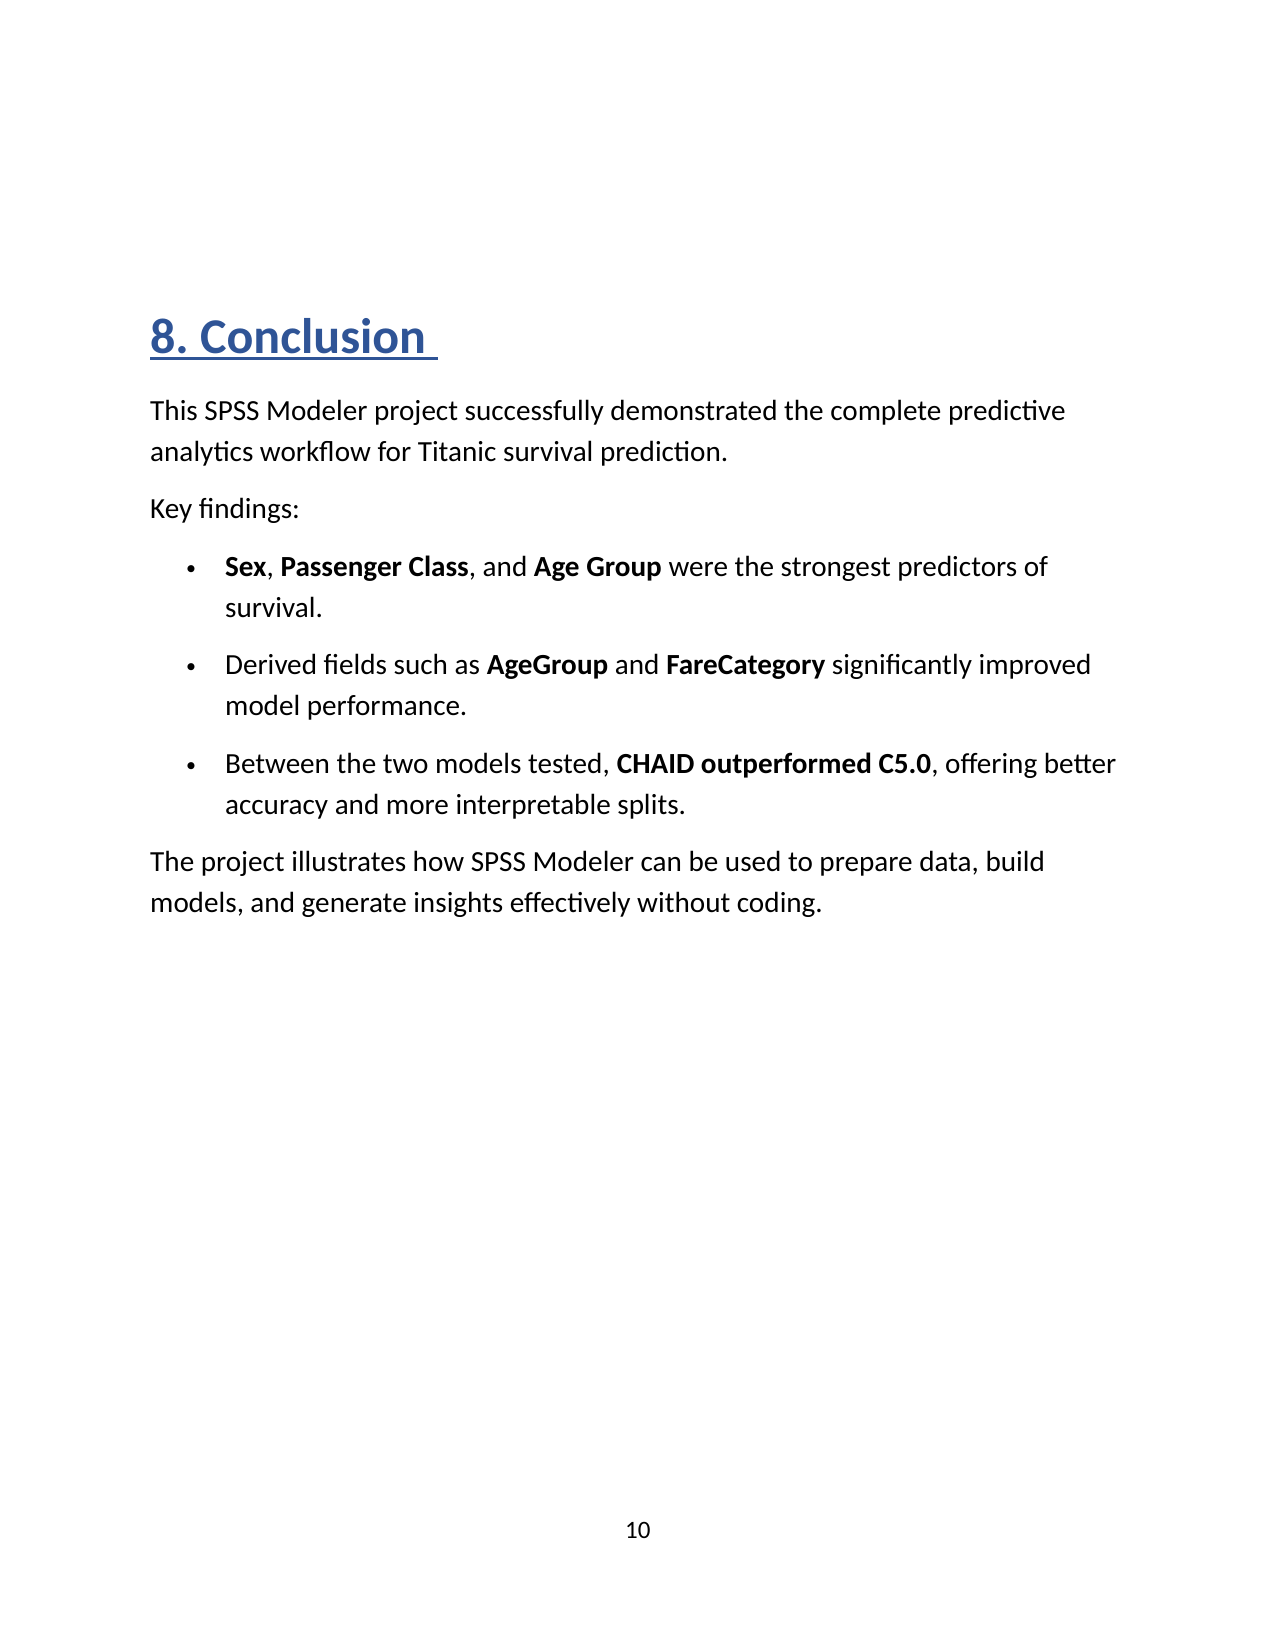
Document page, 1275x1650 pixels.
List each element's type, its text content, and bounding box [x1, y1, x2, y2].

list Sex, Passenger Class, and Age Group were the strongest predictors of survival. [187, 548, 1125, 624]
text The project illustrates how SPSS Modeler can be used to prepare data, build models, and generate insights effectively without coding. [150, 843, 1125, 920]
text Key findings: [150, 490, 1125, 526]
text 8. Conclusion [150, 305, 1125, 366]
list Between the two models tested, CHAID outperformed C5.0, offering better accuracy and more interpretable splits. [187, 745, 1125, 822]
text This SPSS Modeler project successfully demonstrated the complete predictive analytics workflow for Titanic survival prediction. [150, 392, 1125, 468]
list Derived fields such as AgeGroup and FareCategory significantly improved model performance. [187, 646, 1125, 723]
